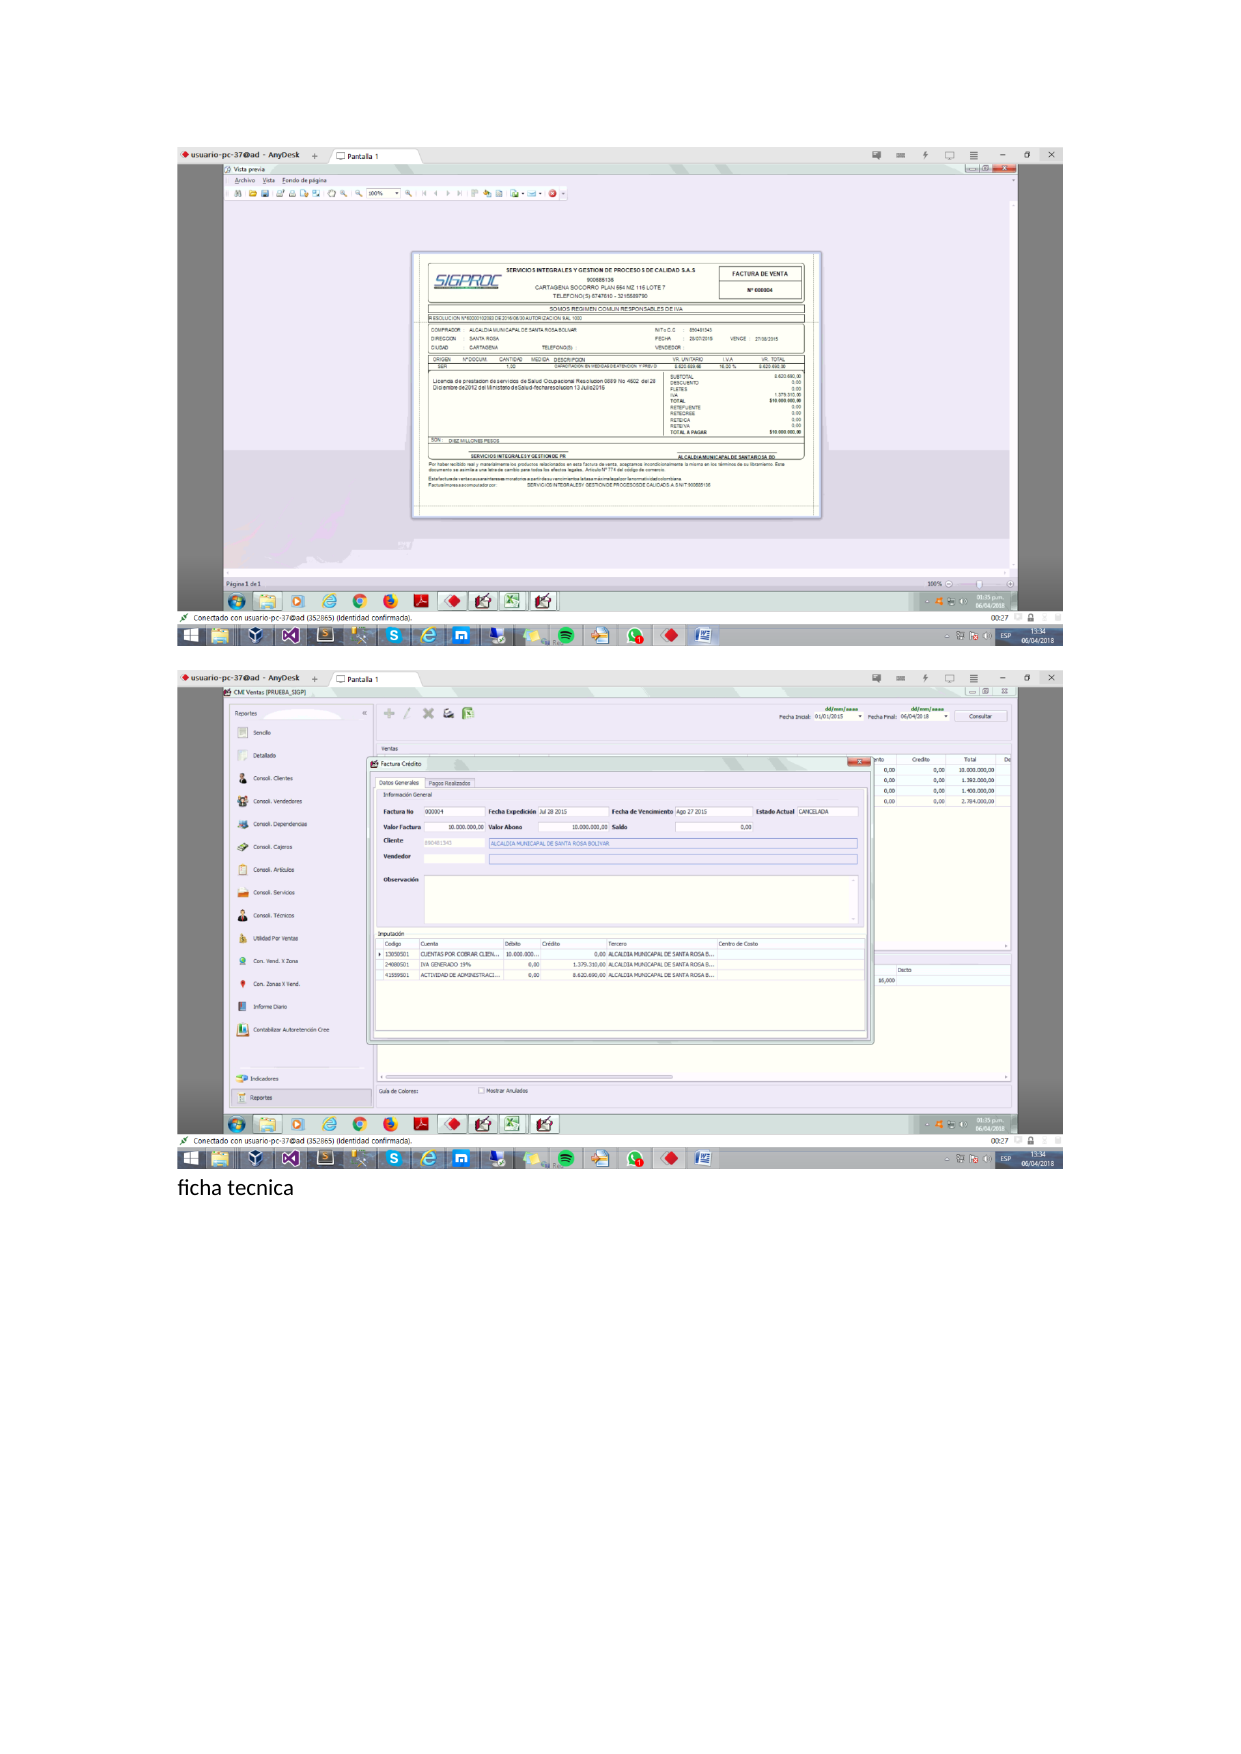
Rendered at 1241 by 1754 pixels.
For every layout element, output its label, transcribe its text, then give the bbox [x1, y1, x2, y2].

text ficha tecnica [177, 1169, 1063, 1201]
picture [177, 670, 1063, 1169]
picture [177, 147, 1063, 646]
